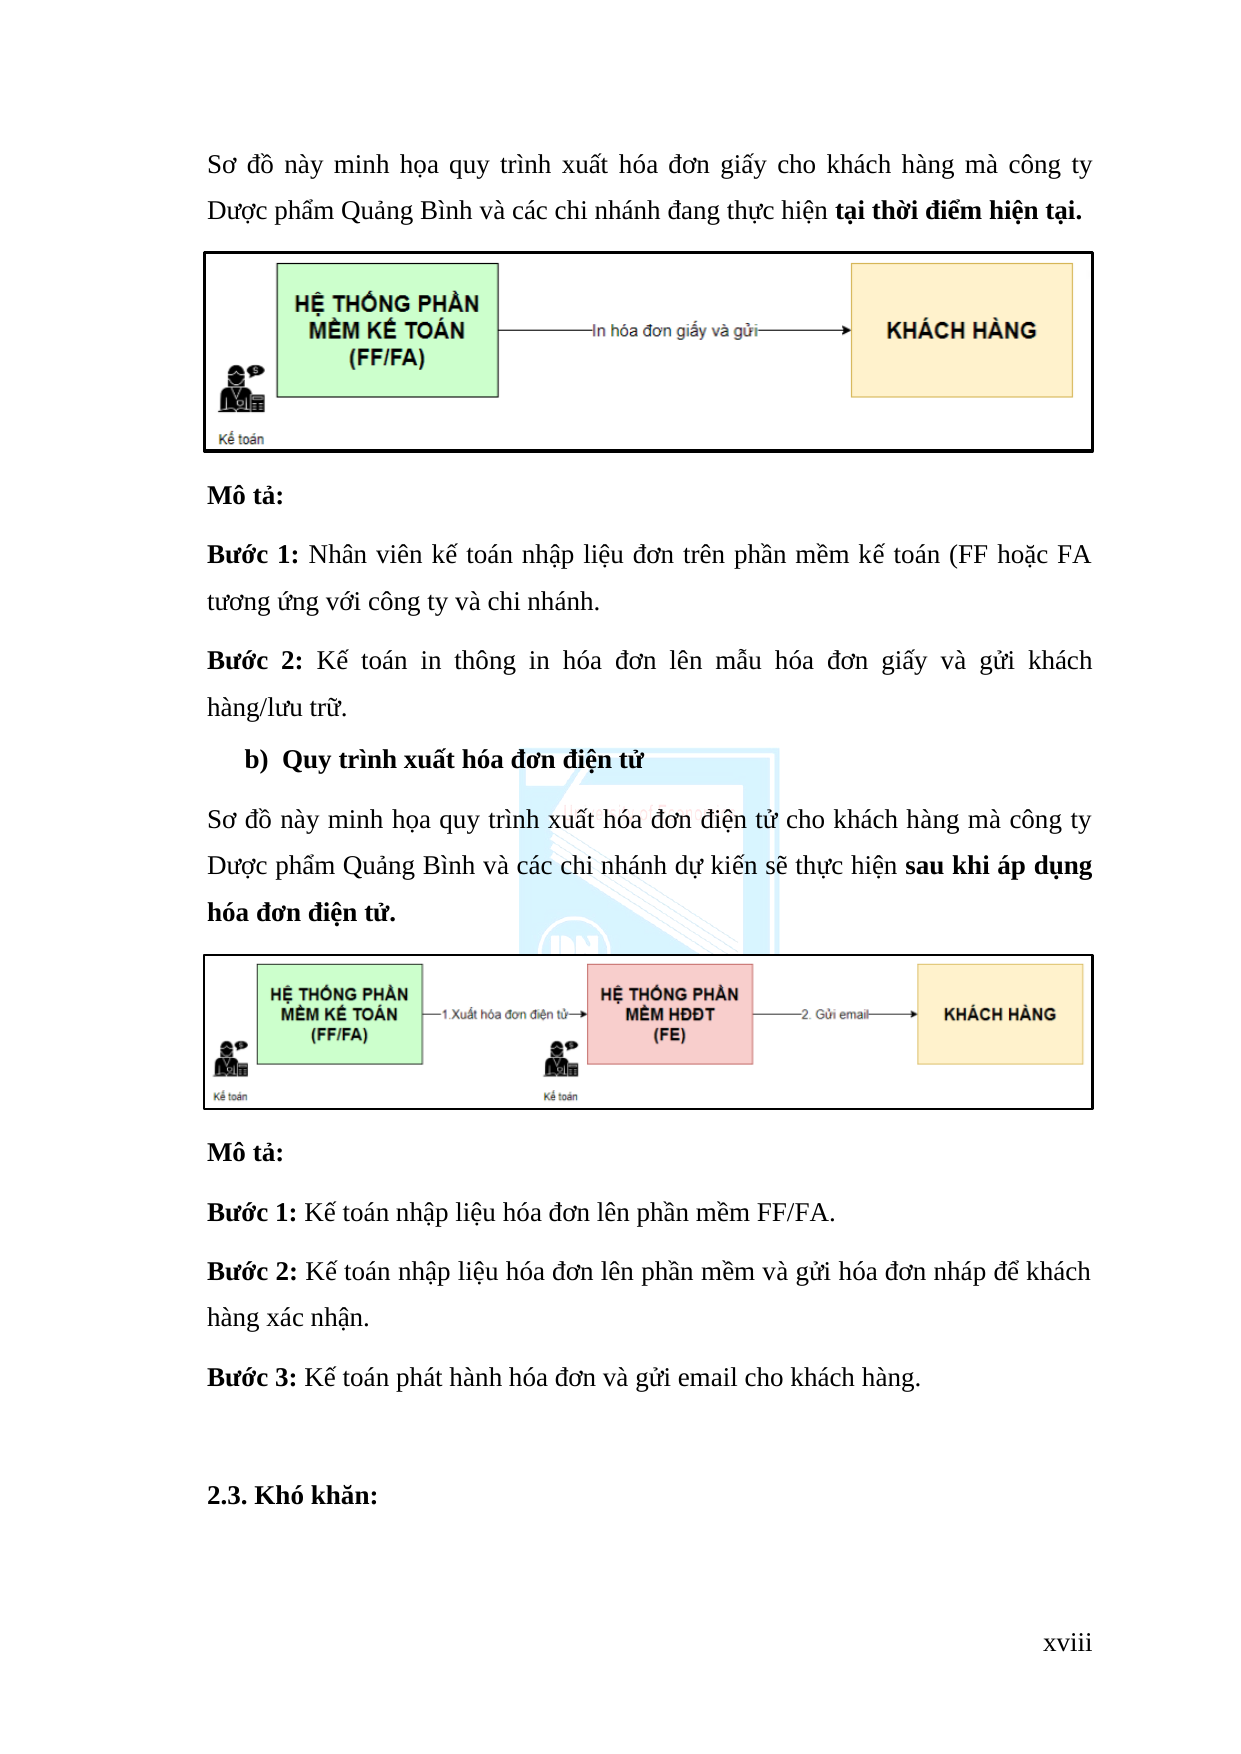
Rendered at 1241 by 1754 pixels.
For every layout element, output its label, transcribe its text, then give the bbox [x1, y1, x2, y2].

text Sơ đồ này minh họa quy trình xuất hóa đơn điện tử cho khách hàng mà công ty Dược phẩm Quảng Bình và các chi nhánh dự kiến sẽ thực hiện sau khi áp dụng hóa đơn điện tử. [207, 803, 1092, 927]
picture [206, 956, 1091, 1108]
text Mô tả: [207, 479, 1092, 510]
list Quy trình xuất hóa đơn điện tử [244, 743, 1092, 775]
text Bước 3: Kế toán phát hành hóa đơn và gửi email cho khách hàng. [207, 1361, 1092, 1392]
text Sơ đồ này minh họa quy trình xuất hóa đơn giấy cho khách hàng mà công ty Dược phẩm Quảng Bình và các chi nhánh đang thực hiện tại thời điểm hiện tại. [207, 148, 1092, 226]
text Bước 1: Kế toán nhập liệu hóa đơn lên phần mềm FF/FA. [207, 1196, 1092, 1227]
picture [206, 254, 1091, 449]
text Bước 2: Kế toán nhập liệu hóa đơn lên phần mềm và gửi hóa đơn nháp để khách hàng xác nhận. [207, 1255, 1092, 1333]
text Bước 1: Nhân viên kế toán nhập liệu đơn trên phần mềm kế toán (FF hoặc FA tương ứng với công ty và chi nhánh. [207, 538, 1092, 616]
text 2.3. Khó khăn: [207, 1479, 1092, 1510]
text Mô tả: [207, 1137, 1092, 1168]
text Bước 2: Kế toán in thông in hóa đơn lên mẫu hóa đơn giấy và gửi khách hàng/lưu trữ. [207, 644, 1092, 722]
